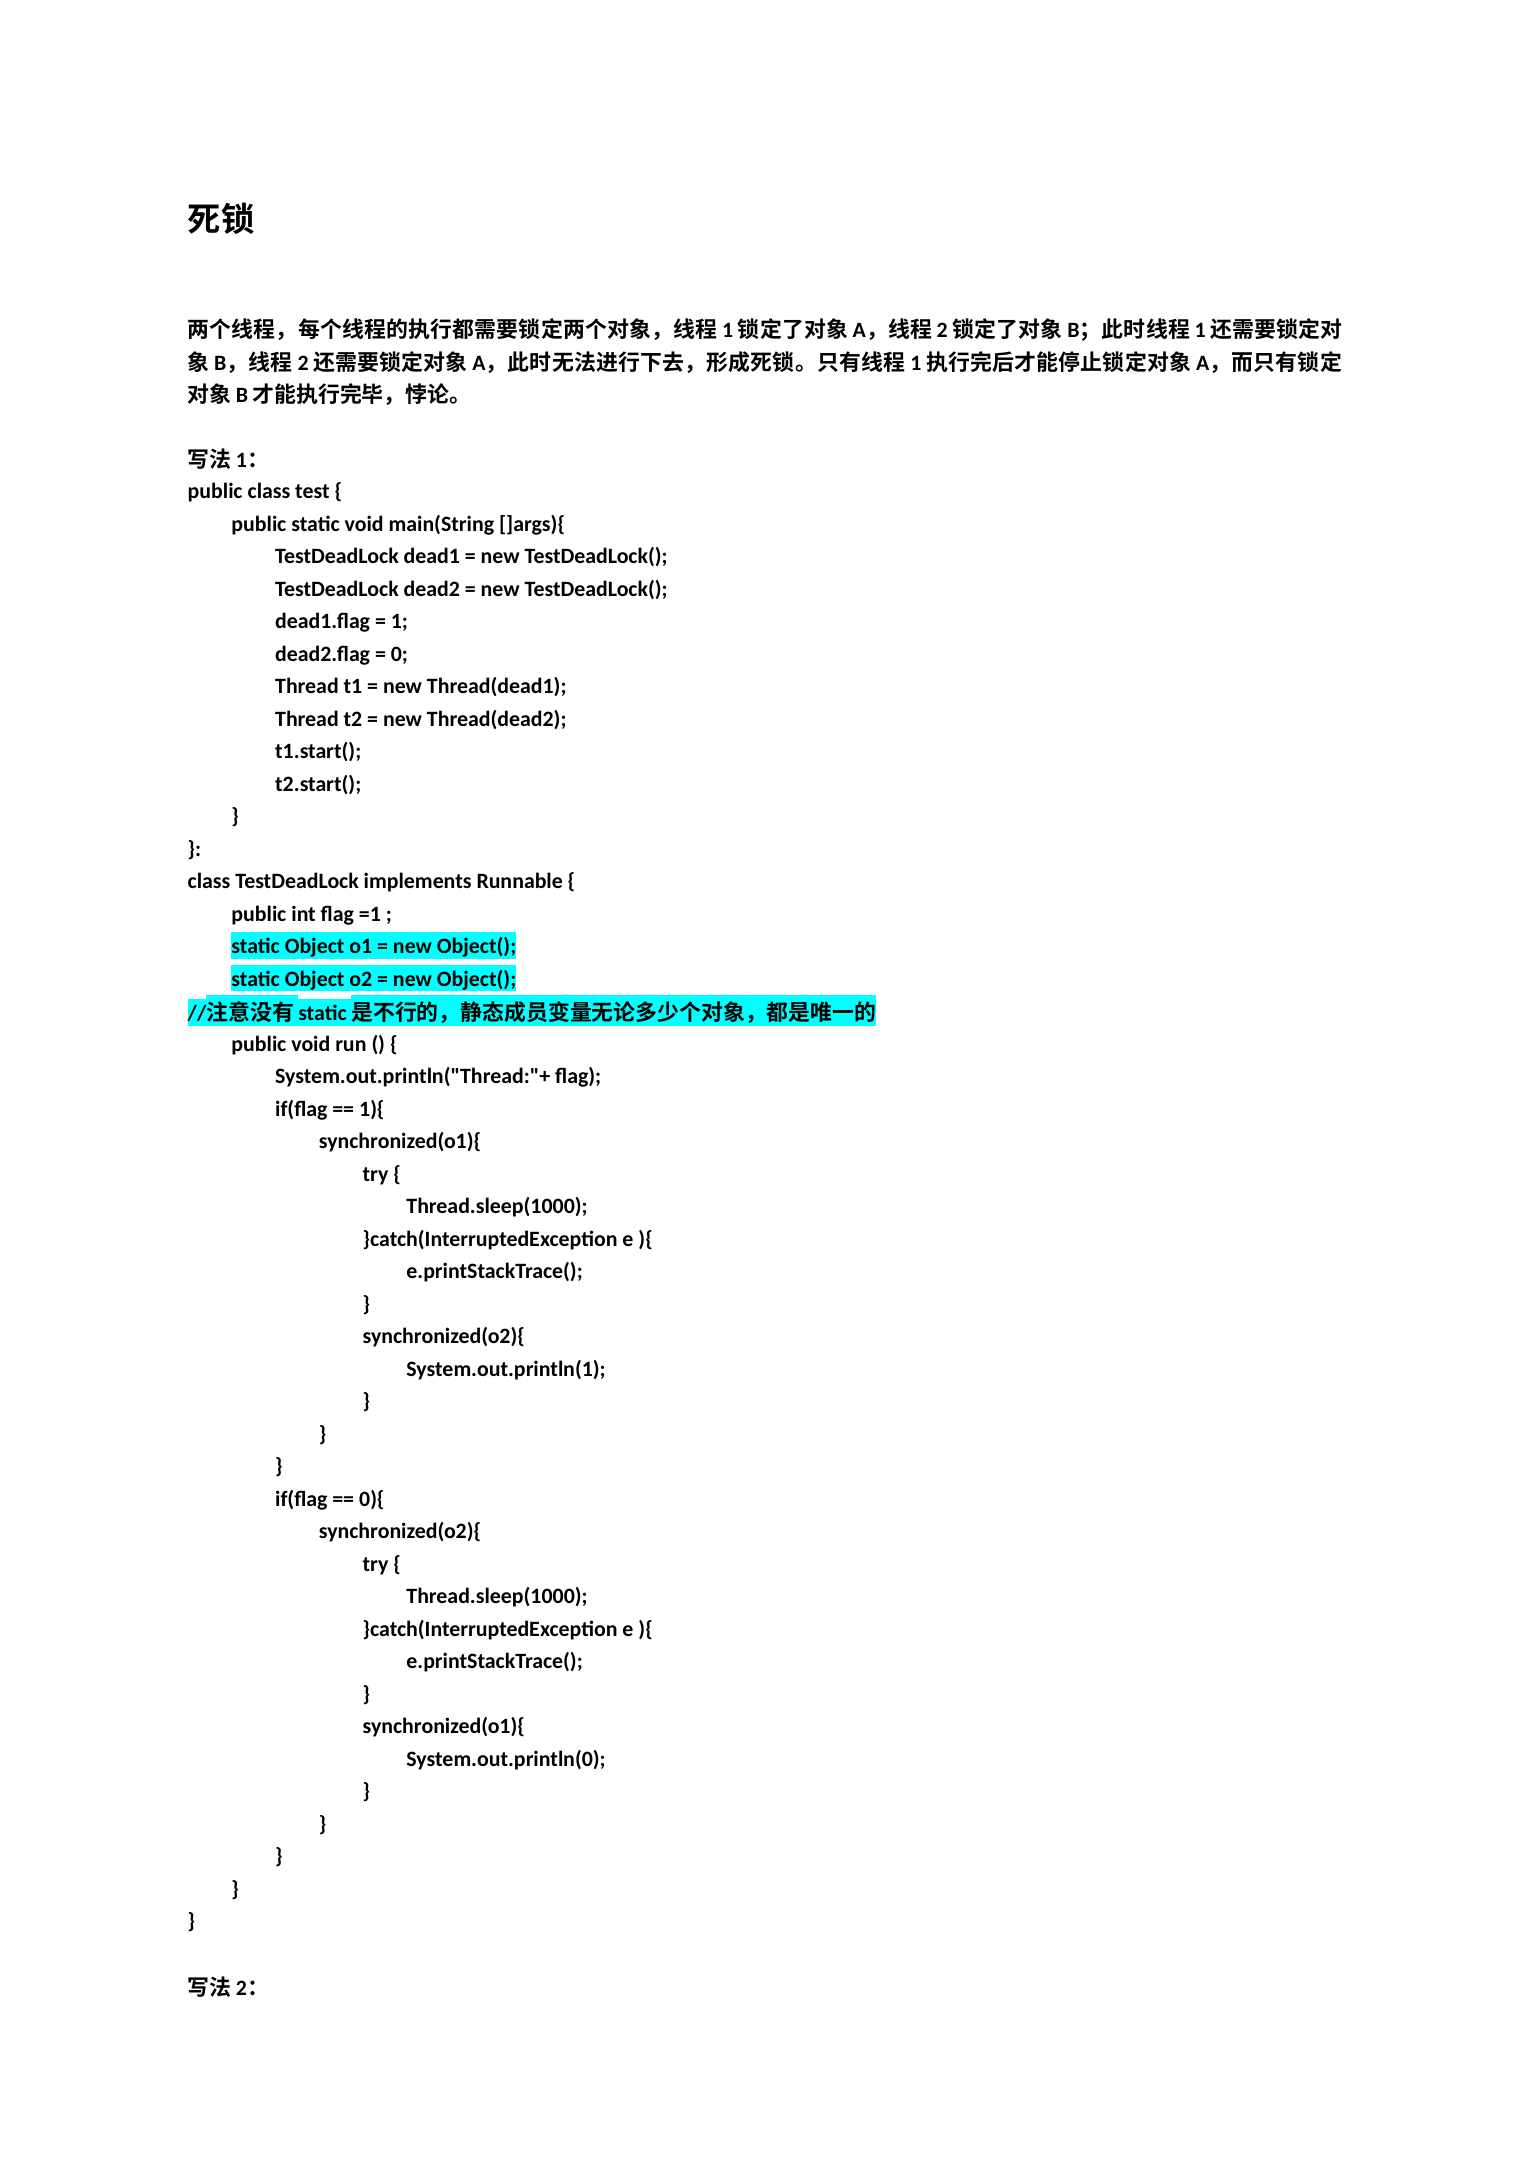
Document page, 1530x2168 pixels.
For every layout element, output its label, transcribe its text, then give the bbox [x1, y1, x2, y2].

text Thread t1 = new Thread(dead1); [187, 669, 1342, 702]
text } [187, 1807, 1342, 1839]
text //注意没有static是不行的，静态成员变量无论多少个对象，都是唯一的 [187, 994, 1342, 1027]
text e.printStackTrace(); [187, 1254, 1342, 1287]
text System.out.println(0); [187, 1742, 1342, 1774]
text e.printStackTrace(); [187, 1644, 1342, 1677]
text public static void main(String []args){ [187, 507, 1342, 539]
text TestDeadLock dead2 = new TestDeadLock(); [187, 572, 1342, 604]
text Thread.sleep(1000); [187, 1579, 1342, 1612]
text dead2.flag = 0; [187, 637, 1342, 669]
text public void run () { [187, 1027, 1342, 1059]
text synchronized(o1){ [187, 1124, 1342, 1157]
text t2.start(); [187, 767, 1342, 799]
text static Object o2 = new Object(); [187, 962, 1342, 994]
text }catch(InterruptedException e ){ [187, 1612, 1342, 1644]
text } [187, 1904, 1342, 1937]
text } [187, 1384, 1342, 1417]
text synchronized(o2){ [187, 1319, 1342, 1352]
text static Object o1 = new Object(); [187, 929, 1342, 962]
text public int flag =1 ; [187, 897, 1342, 929]
text 写法2： [187, 1969, 1342, 2002]
text synchronized(o1){ [187, 1709, 1342, 1742]
text } [187, 1417, 1342, 1449]
text try { [187, 1547, 1342, 1579]
text TestDeadLock dead1 = new TestDeadLock(); [187, 539, 1342, 572]
subtitle 死锁 [187, 184, 1342, 249]
text System.out.println(1); [187, 1352, 1342, 1384]
text }: [187, 832, 1342, 864]
text try { [187, 1157, 1342, 1189]
text t1.start(); [187, 734, 1342, 767]
text } [187, 1839, 1342, 1872]
text 两个线程，每个线程的执行都需要锁定两个对象，线程1锁定了对象A，线程2锁定了对象B；此时线程1还需要锁定对象B，线程2还需要锁定对象A，此时无法进行下去，形成死锁。只有线程1执行完后才能停止锁定对象A，而只有锁定对象B才能执行完毕，悖论。 [187, 312, 1342, 409]
text public class test { [187, 474, 1342, 507]
text } [187, 1287, 1342, 1319]
text dead1.flag = 1; [187, 604, 1342, 637]
text } [187, 1449, 1342, 1482]
text } [187, 1872, 1342, 1904]
text Thread t2 = new Thread(dead2); [187, 702, 1342, 734]
text if(flag == 0){ [187, 1482, 1342, 1514]
text Thread.sleep(1000); [187, 1189, 1342, 1222]
text } [187, 799, 1342, 832]
text } [187, 1774, 1342, 1807]
text } [187, 1677, 1342, 1709]
text class TestDeadLock implements Runnable { [187, 864, 1342, 897]
text if(flag == 1){ [187, 1092, 1342, 1124]
text 写法1： [187, 442, 1342, 474]
text synchronized(o2){ [187, 1514, 1342, 1547]
text }catch(InterruptedException e ){ [187, 1222, 1342, 1254]
text System.out.println("Thread:"+ flag); [187, 1059, 1342, 1092]
